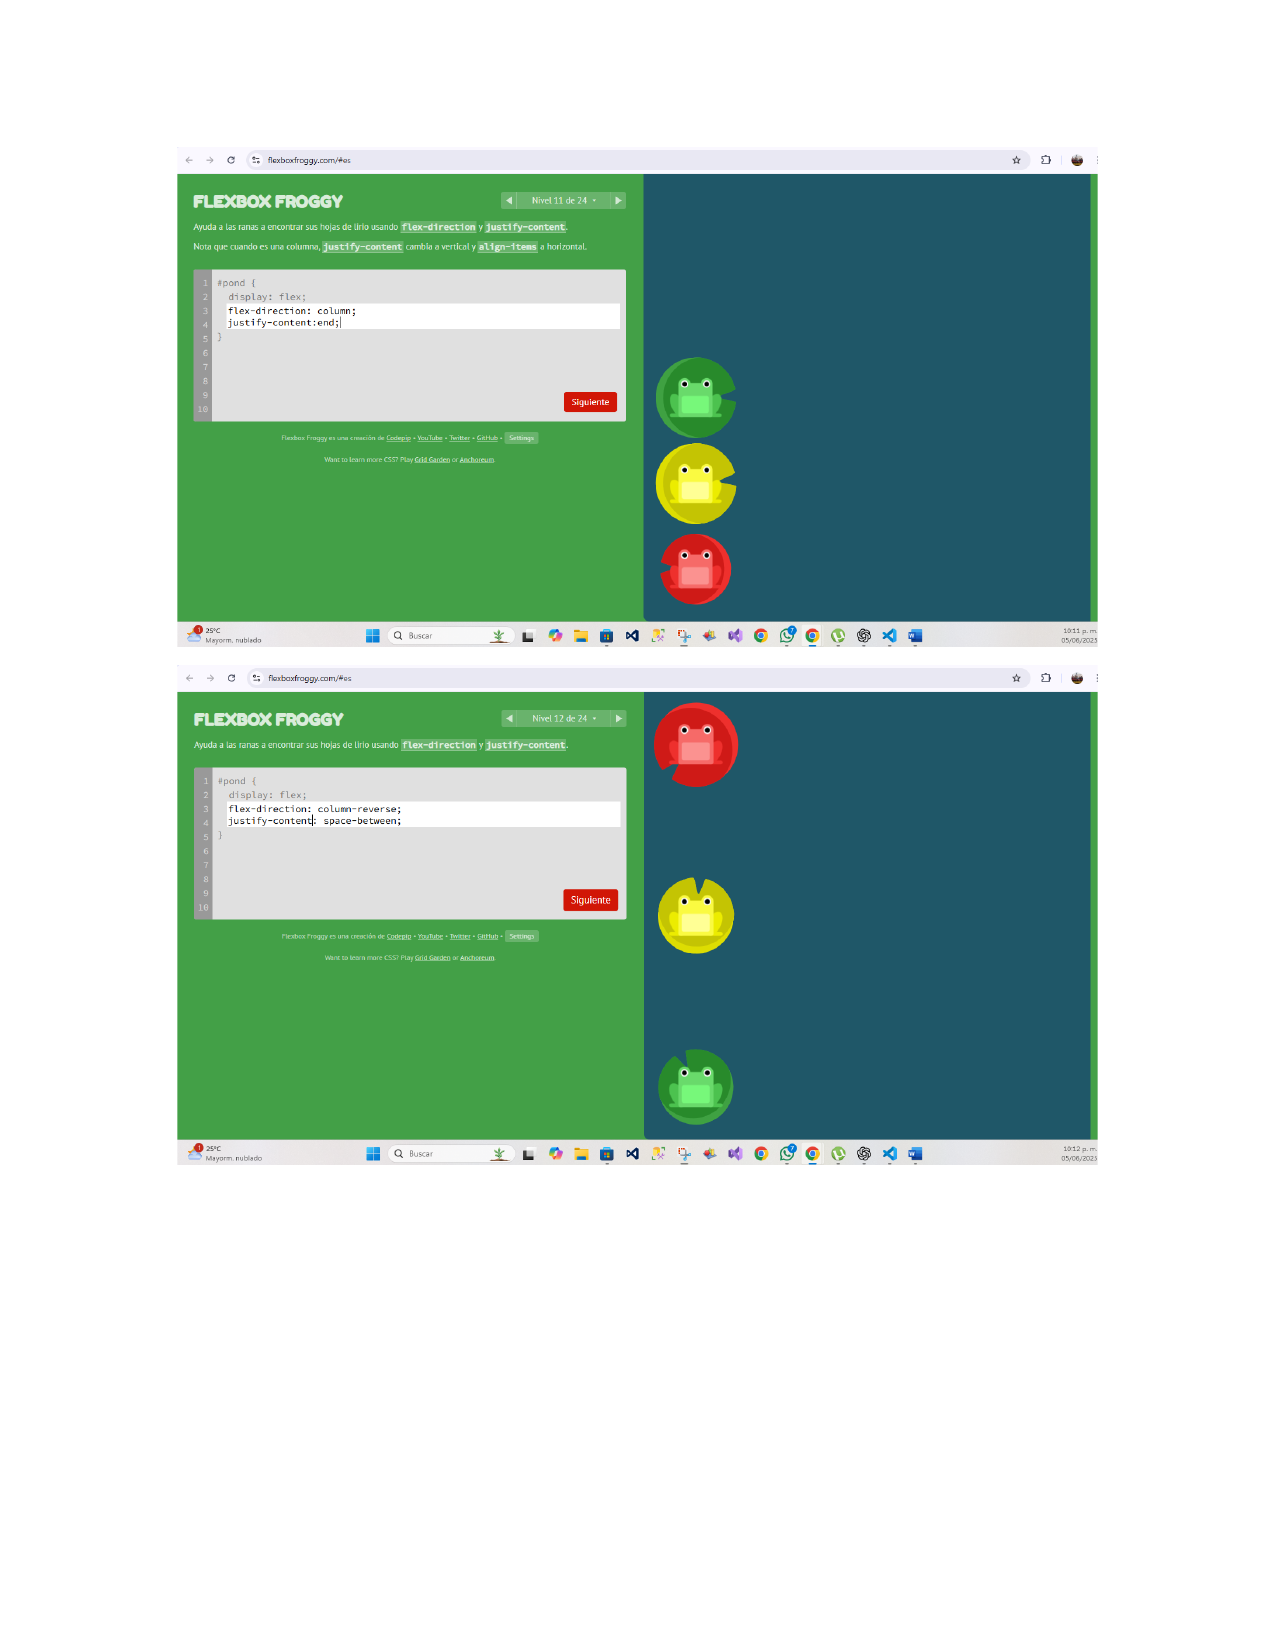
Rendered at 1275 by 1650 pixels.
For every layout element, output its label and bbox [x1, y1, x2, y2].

picture [177, 147, 1098, 647]
picture [177, 665, 1098, 1165]
